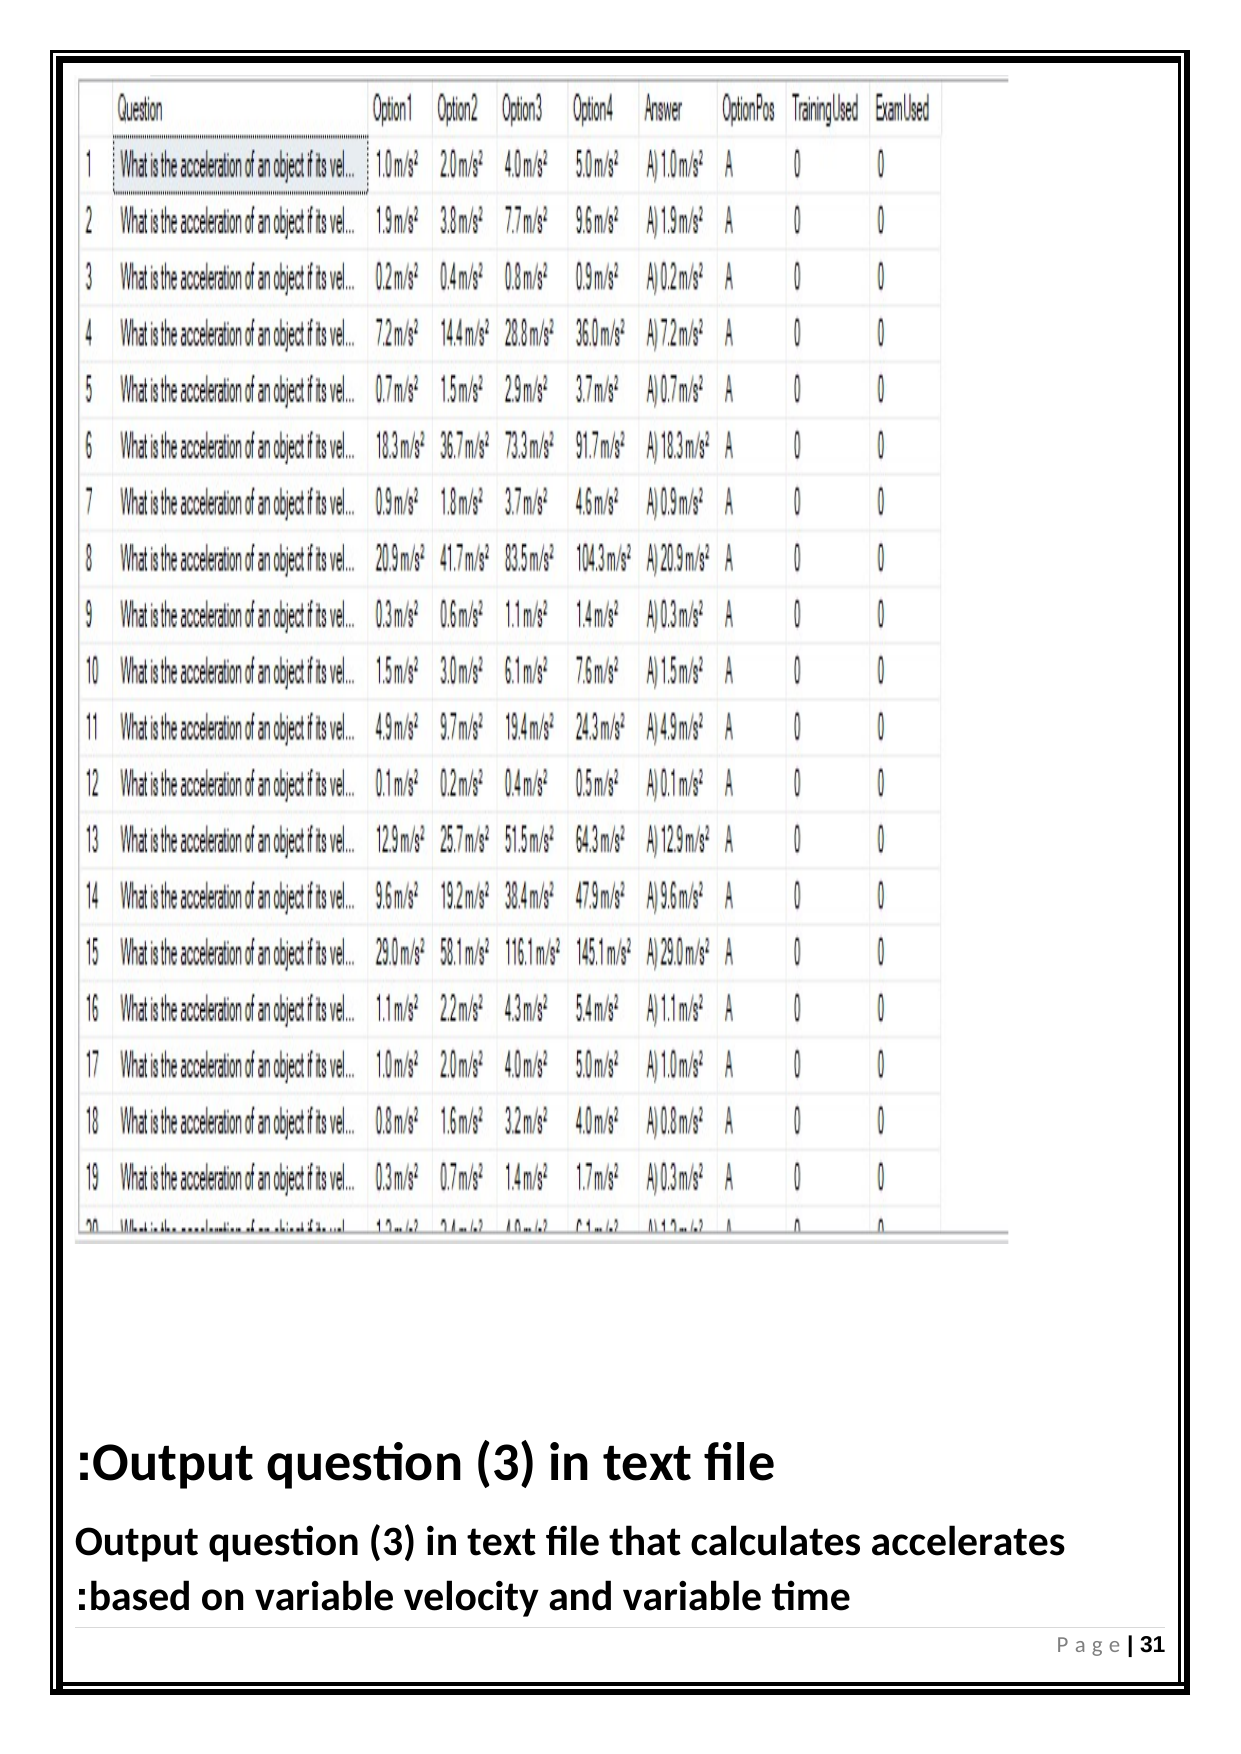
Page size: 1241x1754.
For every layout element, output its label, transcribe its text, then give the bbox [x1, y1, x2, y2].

text Output question (3) in text file that calculates accelerates based on variable velocity and variable time: [75, 1515, 1165, 1621]
text Output question (3) in text file: [75, 1427, 1165, 1493]
picture [74, 75, 1009, 1244]
